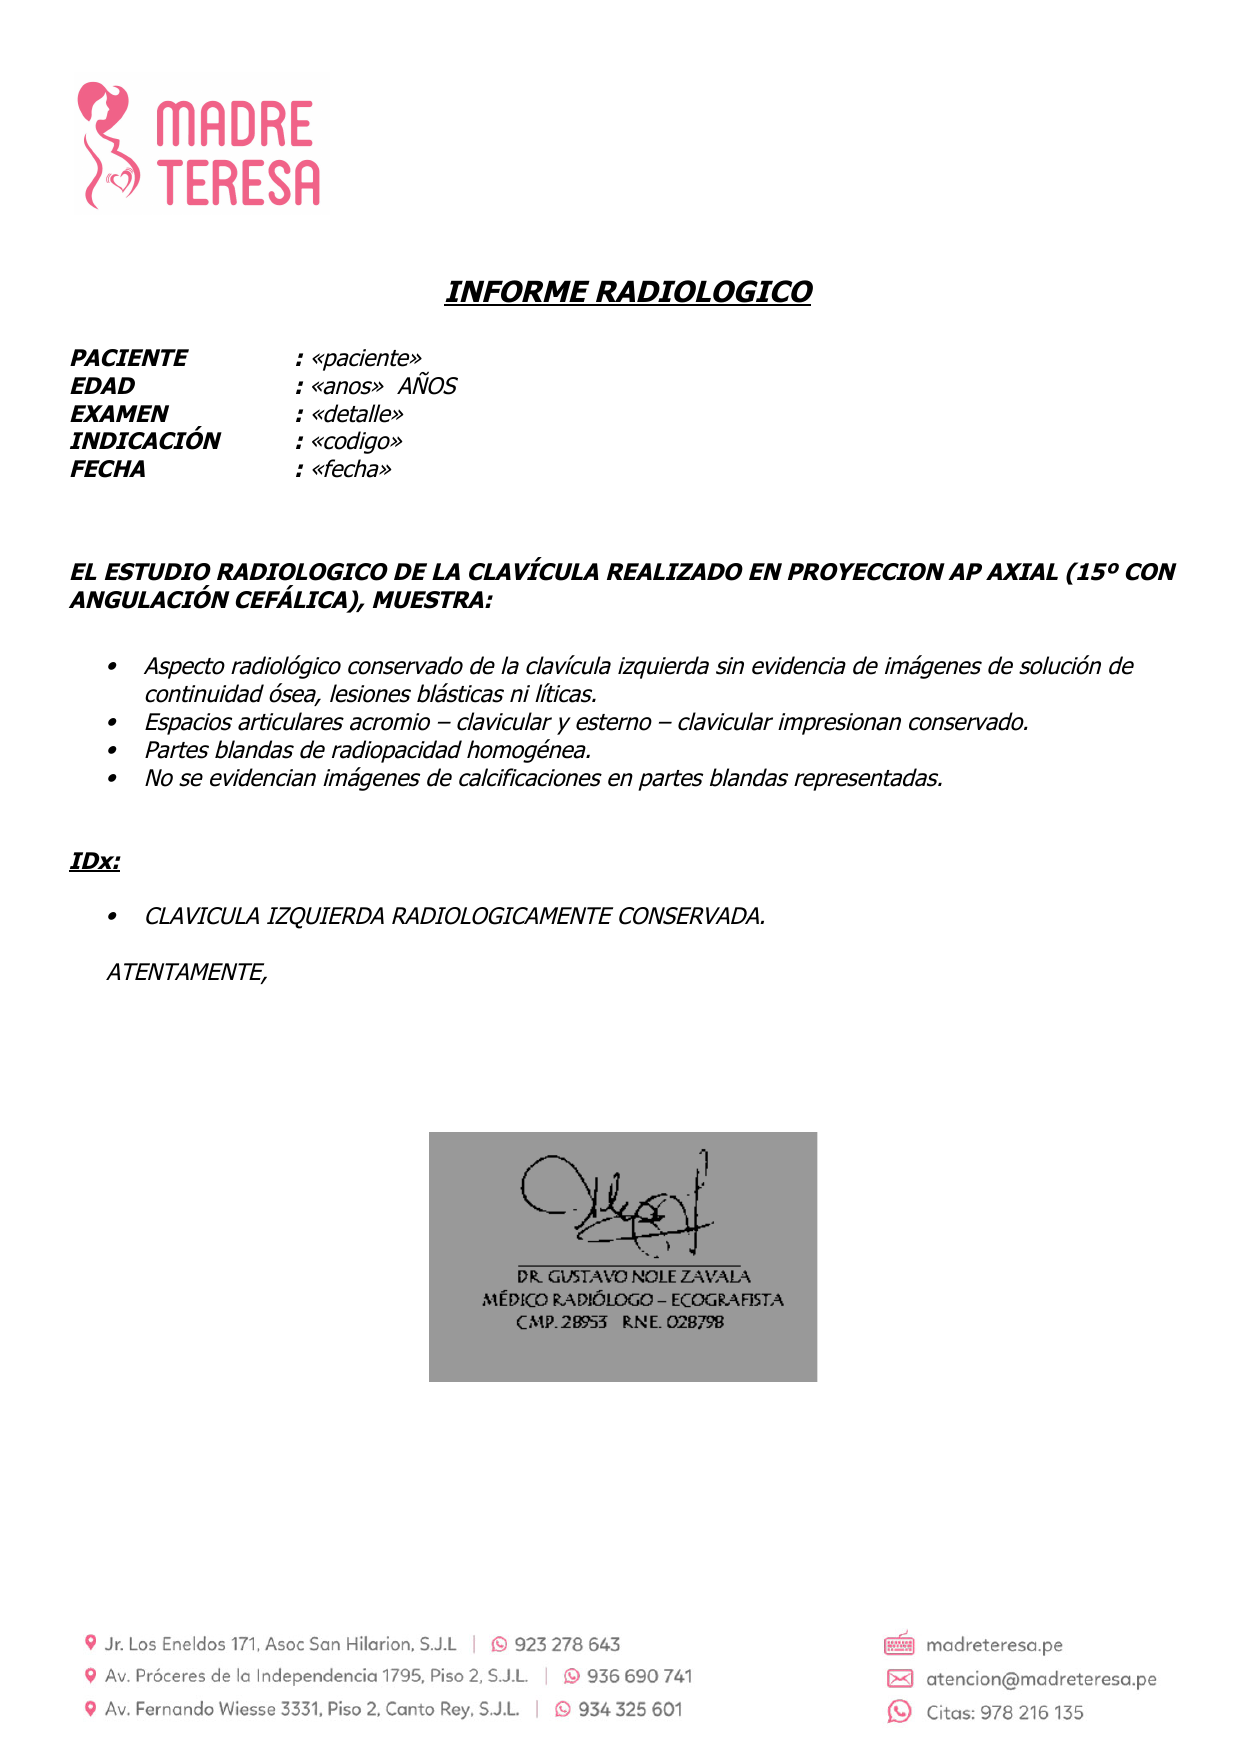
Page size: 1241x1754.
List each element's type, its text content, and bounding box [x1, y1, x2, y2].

text ATENTAMENTE, [106, 957, 1178, 985]
subtitle EL ESTUDIO RADIOLOGICO DE LA CLAVÍCULA REALIZADO EN PROYECCION AP AXIAL (15º CON ANGULACIÓN CEFÁLICA), MUESTRA: [69, 557, 1178, 613]
text EDAD : «anos» AÑOS [69, 371, 1178, 399]
list Partes blandas de radiopacidad homogénea. [106, 735, 1178, 763]
text FECHA : «fecha» [69, 454, 1178, 482]
text INDICACIÓN : «codigo» [69, 427, 1178, 454]
picture [73, 72, 331, 215]
text PACIENTE : «paciente» [69, 344, 1178, 371]
list Espacios articulares acromio – clavicular y esterno – clavicular impresionan conservado. [106, 707, 1178, 735]
text IDx: [69, 846, 1178, 874]
list CLAVICULA IZQUIERDA RADIOLOGICAMENTE CONSERVADA. [106, 902, 1178, 929]
text EXAMEN : «detalle» [69, 399, 1178, 427]
picture [0, 1594, 1241, 1754]
list Aspecto radiológico conservado de la clavícula izquierda sin evidencia de imágenes de solución de continuidad ósea, lesiones blásticas ni líticas. [106, 652, 1178, 707]
title INFORME RADIOLOGICO [80, 273, 1178, 308]
list No se evidencian imágenes de calcificaciones en partes blandas representadas. [106, 763, 1178, 791]
